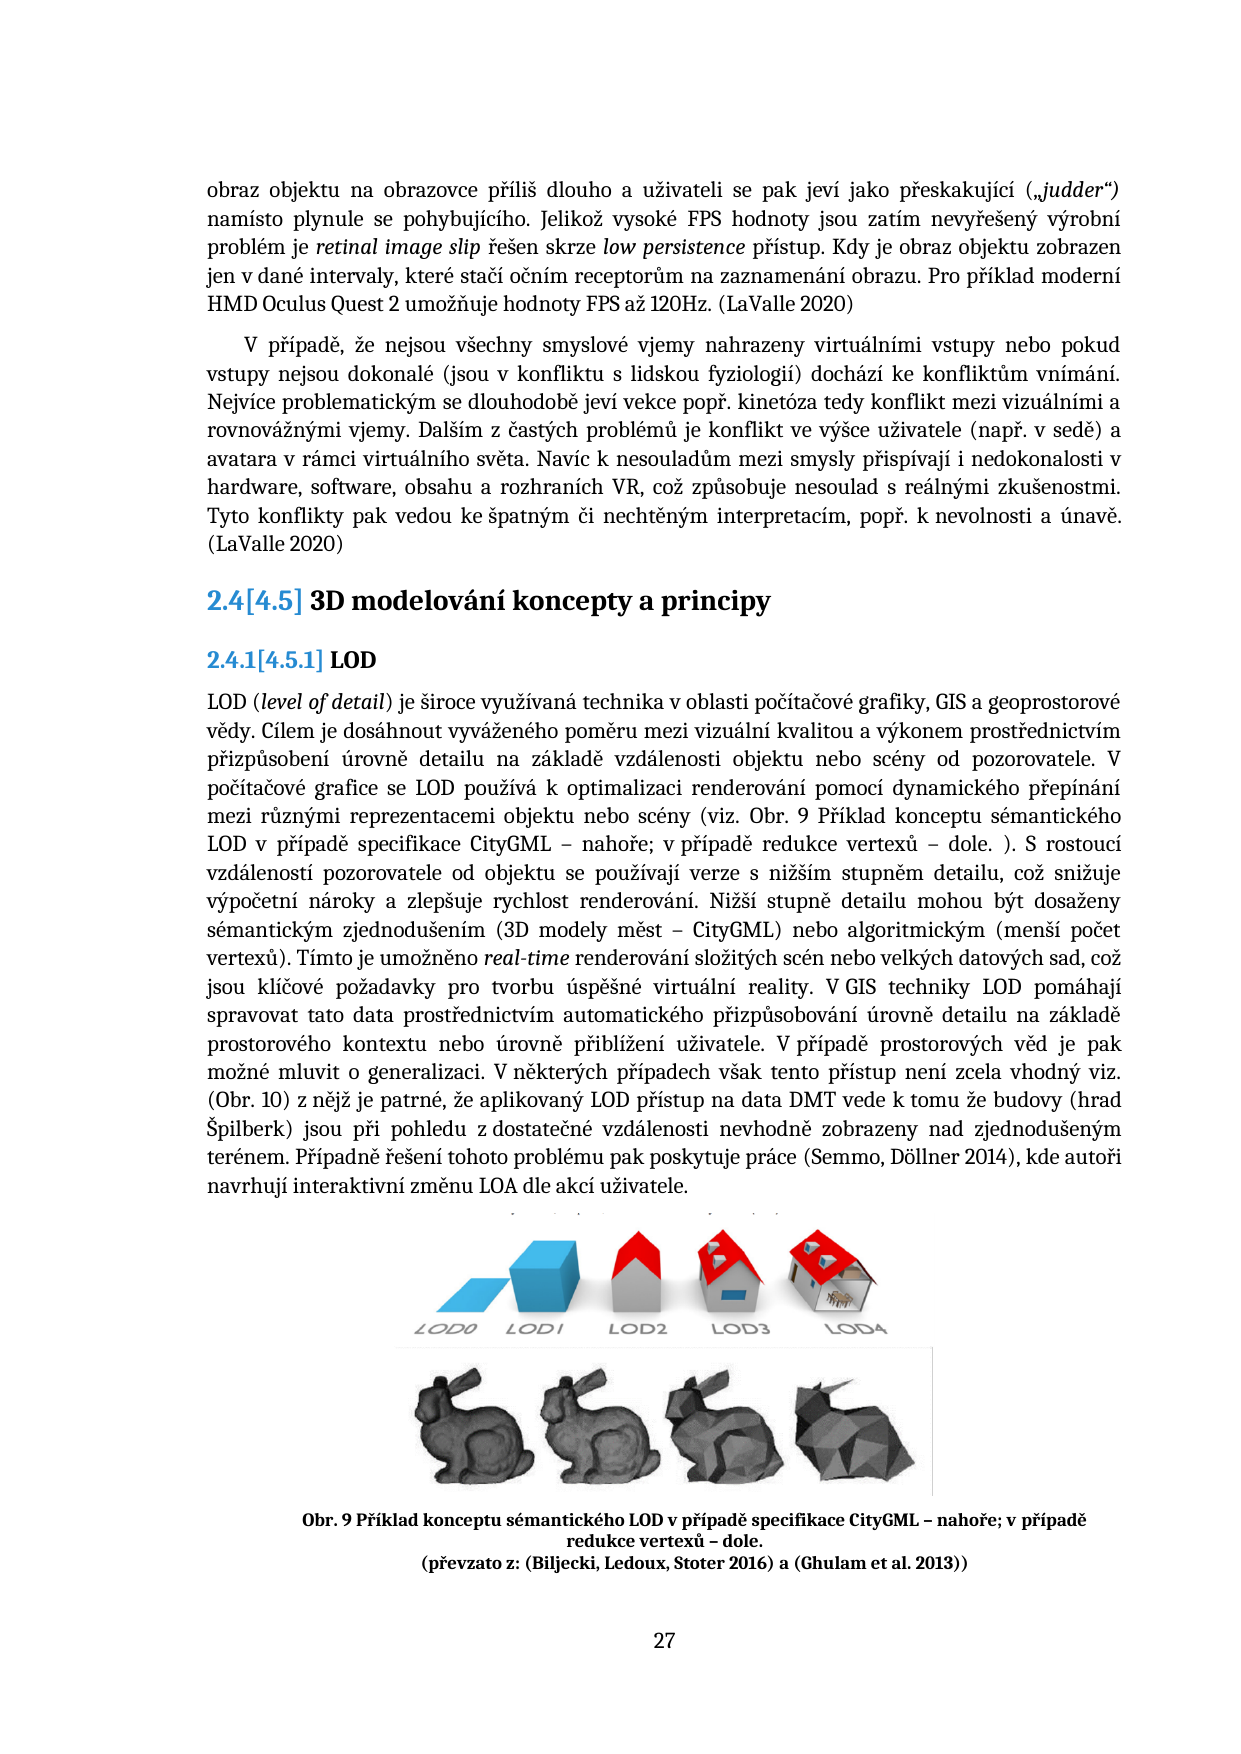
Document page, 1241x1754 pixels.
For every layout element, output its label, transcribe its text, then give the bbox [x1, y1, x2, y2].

picture [394, 1213, 935, 1496]
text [207, 177, 1122, 317]
text V případě, že nejsou všechny smyslové vjemy nahrazeny virtuálními vstupy nebo pokud vstupy nejsou dokonalé (jsou v konfliktu s lidskou fyziologií) dochází ke konfliktům vnímání. Nejvíce problematickým se dlouhodobě jeví vekce popř. kinetóza tedy konflikt mezi vizuálními a rovnovážnými vjemy. Dalším z častých problémů je konflikt ve výšce uživatele (např. v sedě) a avatara v rámci virtuálního světa. Navíc k nesouladům mezi smysly přispívají i nedokonalosti v hardware, software, obsahu a rozhraních VR, což způsobuje nesoulad s reálnými zkušenostmi. Tyto konflikty pak vedou ke špatným či nechtěným interpretacím, popř. k nevolnosti a únavě. (LaValle 2020) [207, 332, 1122, 557]
subtitle 3D modelování koncepty a principy [207, 584, 1122, 618]
text (převzato z: (Biljecki, Ledoux, Stoter 2016) a (Ghulam et al. 2013)) [207, 1552, 1122, 1574]
subtitle LOD [207, 646, 1122, 674]
